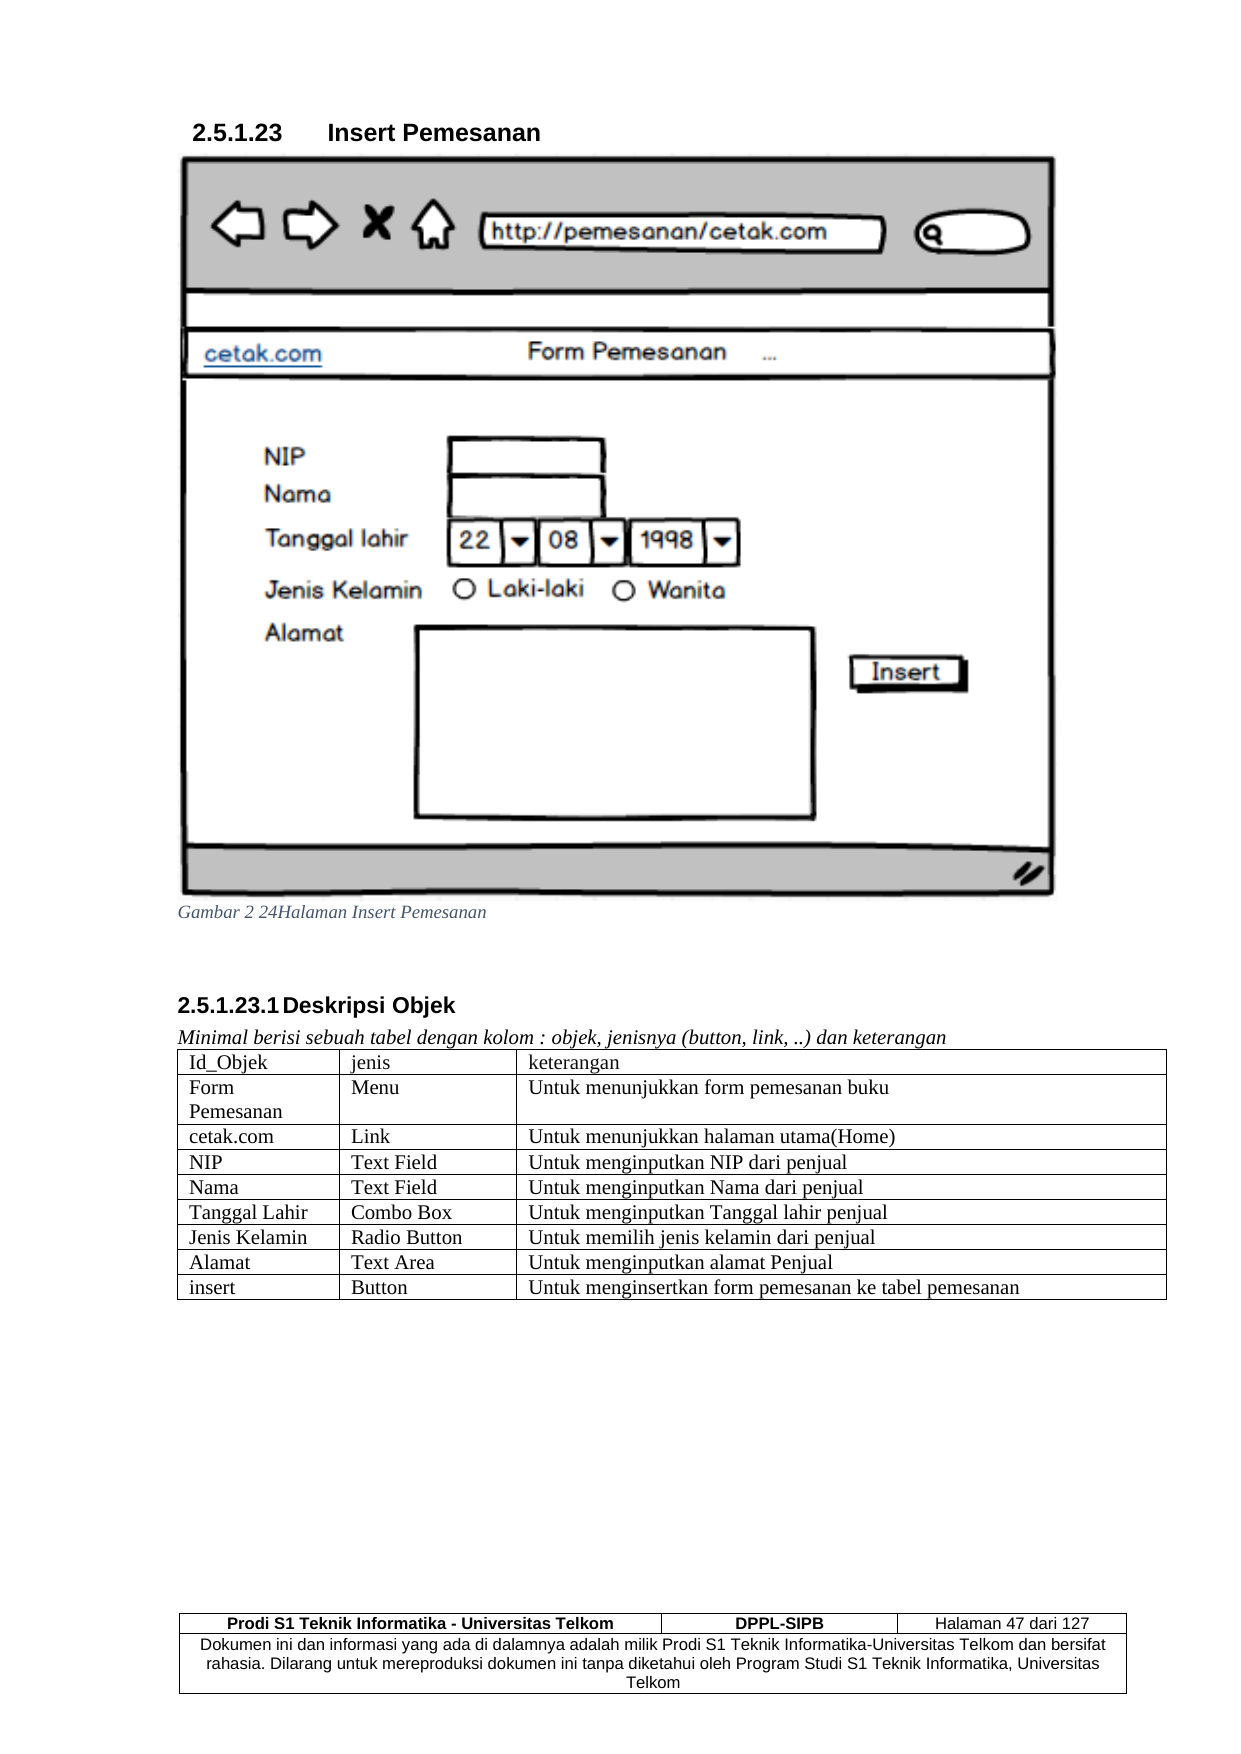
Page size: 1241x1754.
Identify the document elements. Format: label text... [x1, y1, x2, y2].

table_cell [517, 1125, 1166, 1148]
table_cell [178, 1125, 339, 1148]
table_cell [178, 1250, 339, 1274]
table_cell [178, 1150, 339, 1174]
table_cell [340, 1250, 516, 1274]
subtitle Deskripsi Objek [177, 992, 1122, 1019]
subtitle Insert Pemesanan [192, 118, 1122, 147]
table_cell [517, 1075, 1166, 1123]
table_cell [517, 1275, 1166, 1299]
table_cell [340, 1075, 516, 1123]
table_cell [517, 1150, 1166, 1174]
text Gambar 2 24Halaman Insert Pemesanan [177, 901, 1122, 923]
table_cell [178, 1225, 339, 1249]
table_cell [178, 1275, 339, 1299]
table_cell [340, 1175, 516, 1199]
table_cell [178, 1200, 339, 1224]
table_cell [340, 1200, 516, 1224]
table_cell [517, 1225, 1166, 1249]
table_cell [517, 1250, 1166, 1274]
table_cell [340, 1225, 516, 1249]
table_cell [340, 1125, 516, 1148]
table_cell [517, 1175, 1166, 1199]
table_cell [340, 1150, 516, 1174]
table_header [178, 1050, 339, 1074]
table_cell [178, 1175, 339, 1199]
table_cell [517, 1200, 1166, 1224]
text Minimal berisi sebuah tabel dengan kolom : objek, jenisnya (button, link, ..) dan keterangan [177, 1025, 1122, 1049]
picture [177, 153, 1058, 901]
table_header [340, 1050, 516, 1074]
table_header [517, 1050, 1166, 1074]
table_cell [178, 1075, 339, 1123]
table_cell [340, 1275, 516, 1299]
